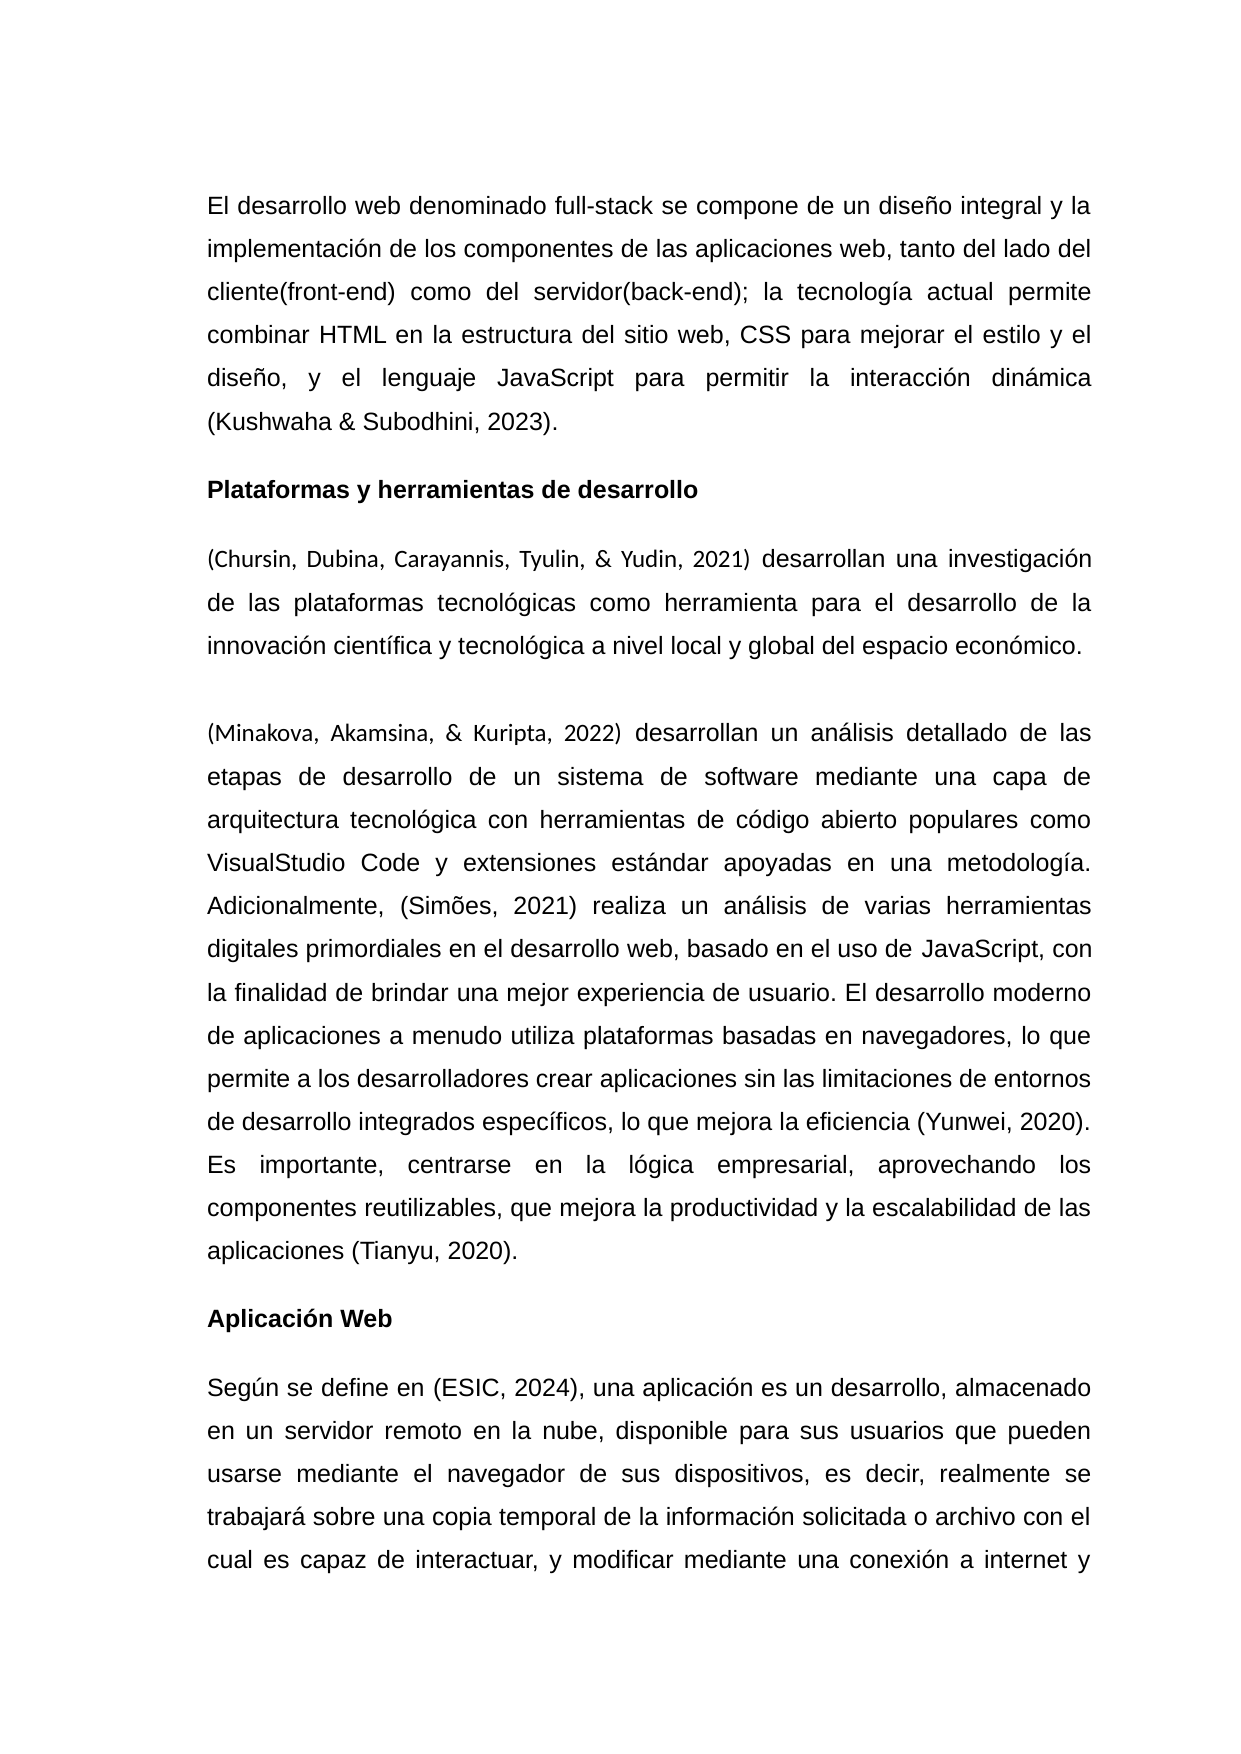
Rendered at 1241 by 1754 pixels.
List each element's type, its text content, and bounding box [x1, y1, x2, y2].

subtitle Plataformas y herramientas de desarrollo [207, 474, 1092, 503]
subtitle Aplicación Web [207, 1304, 1092, 1333]
text desarrollan una investigación de las plataformas tecnológicas como herramienta para el desarrollo de la innovación científica y tecnológica a nivel local y global del espacio económico. [207, 543, 1092, 659]
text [207, 1372, 1092, 1574]
text desarrollan un análisis detallado de las etapas de desarrollo de un sistema de software mediante una capa de arquitectura tecnológica con herramientas de código abierto populares como VisualStudio Code y extensiones estándar apoyadas en una metodología. Adicionalmente, realiza un análisis de varias herramientas digitales primordiales en el desarrollo web, basado en el uso de JavaScript, con la finalidad de brindar una mejor experiencia de usuario. El desarrollo moderno de aplicaciones a menudo utiliza plataformas basadas en navegadores, lo que permite a los desarrolladores crear aplicaciones sin las limitaciones de entornos de desarrollo integrados específicos, lo que mejora la eficiencia (Yunwei, 2020). Es importante, centrarse en la lógica empresarial, aprovechando los componentes reutilizables, que mejora la productividad y la escalabilidad de las aplicaciones (Tianyu, 2020). [207, 717, 1092, 1265]
text El desarrollo web denominado full-stack se compone de un diseño integral y la implementación de los componentes de las aplicaciones web, tanto del lado del cliente(front-end) como del servidor(back-end); la tecnología actual permite combinar HTML en la estructura del sitio web, CSS para mejorar el estilo y el diseño, y el lenguaje JavaScript para permitir la interacción dinámica . [207, 191, 1092, 435]
